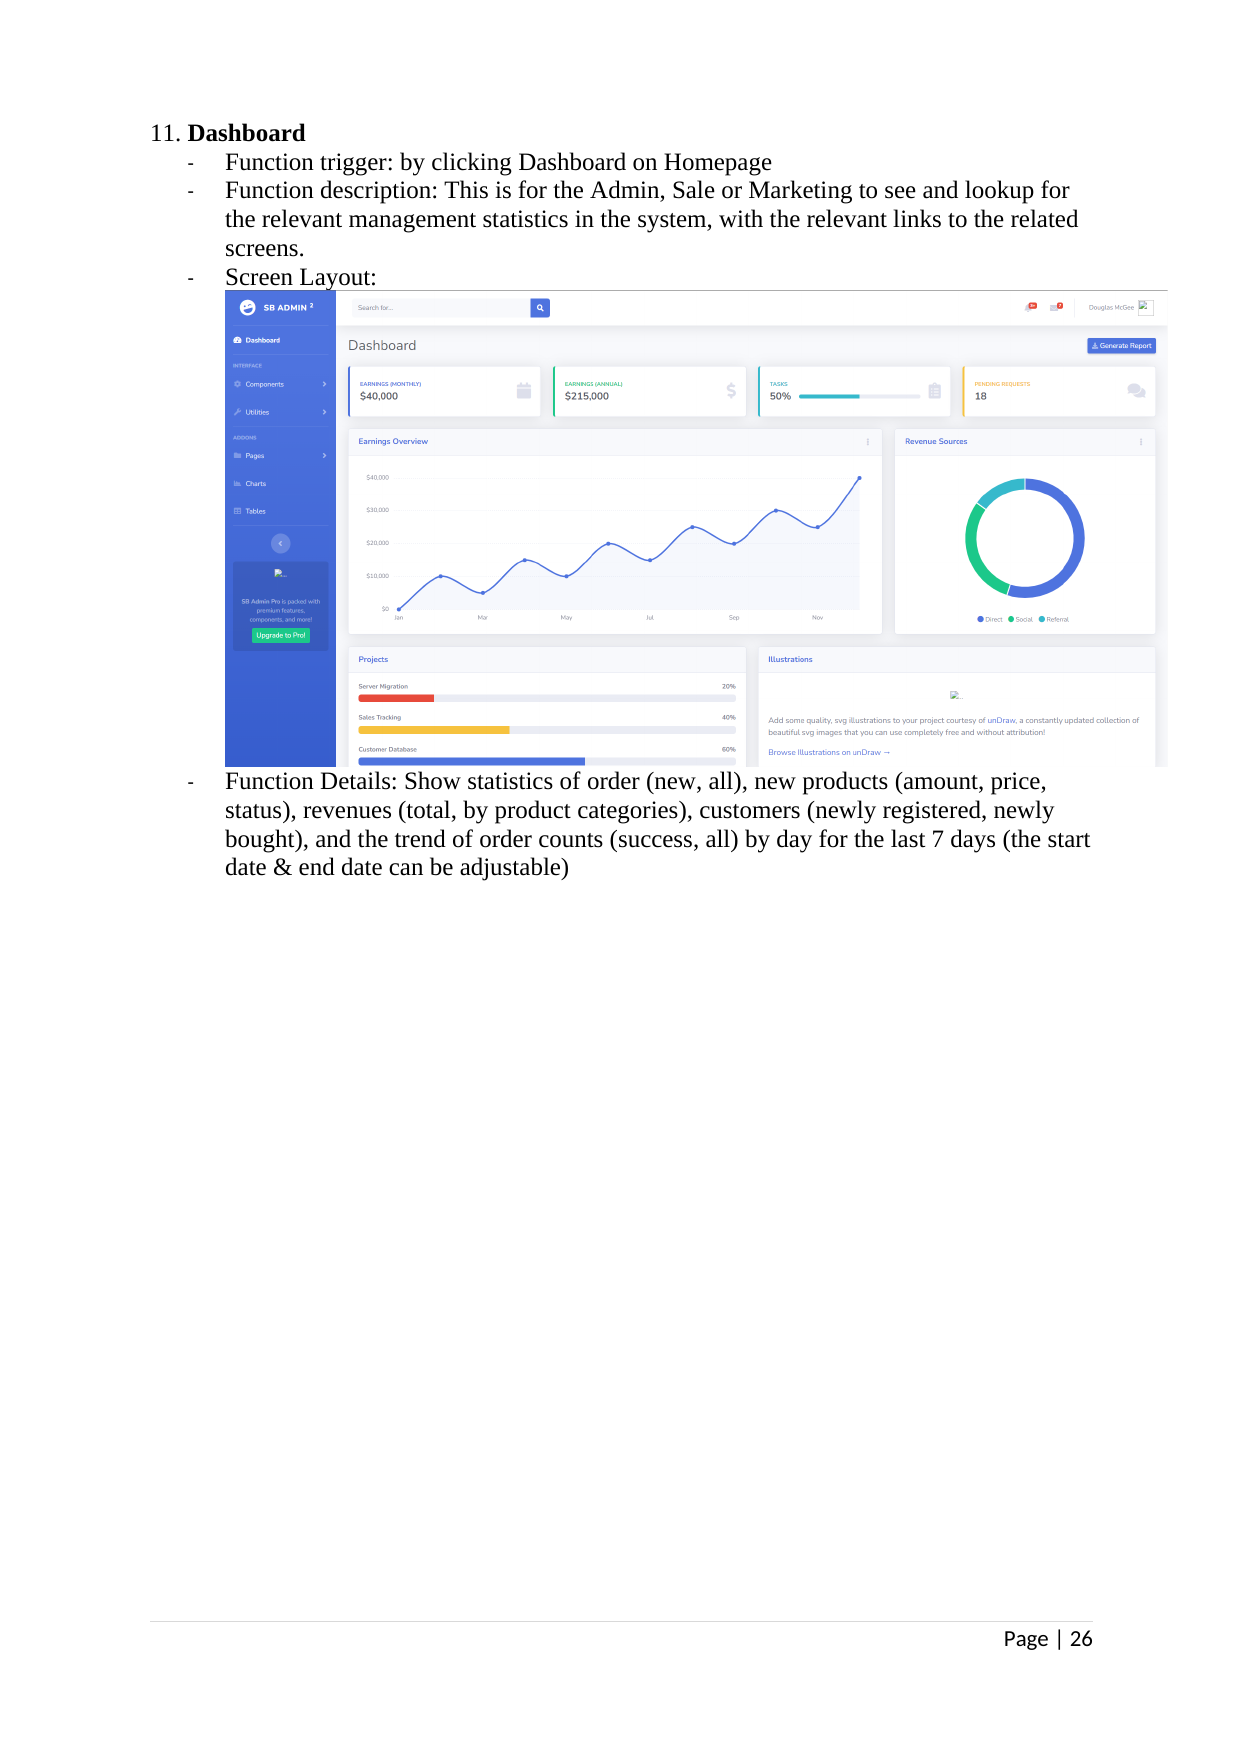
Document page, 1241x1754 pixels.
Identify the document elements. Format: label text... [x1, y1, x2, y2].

list Function trigger: by clicking Dashboard on Homepage [187, 147, 1093, 175]
list Screen Layout: [187, 262, 1093, 290]
list Function Details: Show statistics of order (new, all), new products (amount, price, status), revenues (total, by product categories), customers (newly registered, newly bought), and the trend of order counts (success, all) by day for the last 7 days (the start date & end date can be adjustable) [187, 766, 1093, 881]
list Function description: This is for the Admin, Sale or Marketing to see and lookup for the relevant management statistics in the system, with the relevant links to the related screens. [187, 175, 1093, 262]
picture [225, 290, 1168, 767]
text 11. Dashboard [150, 118, 1093, 147]
